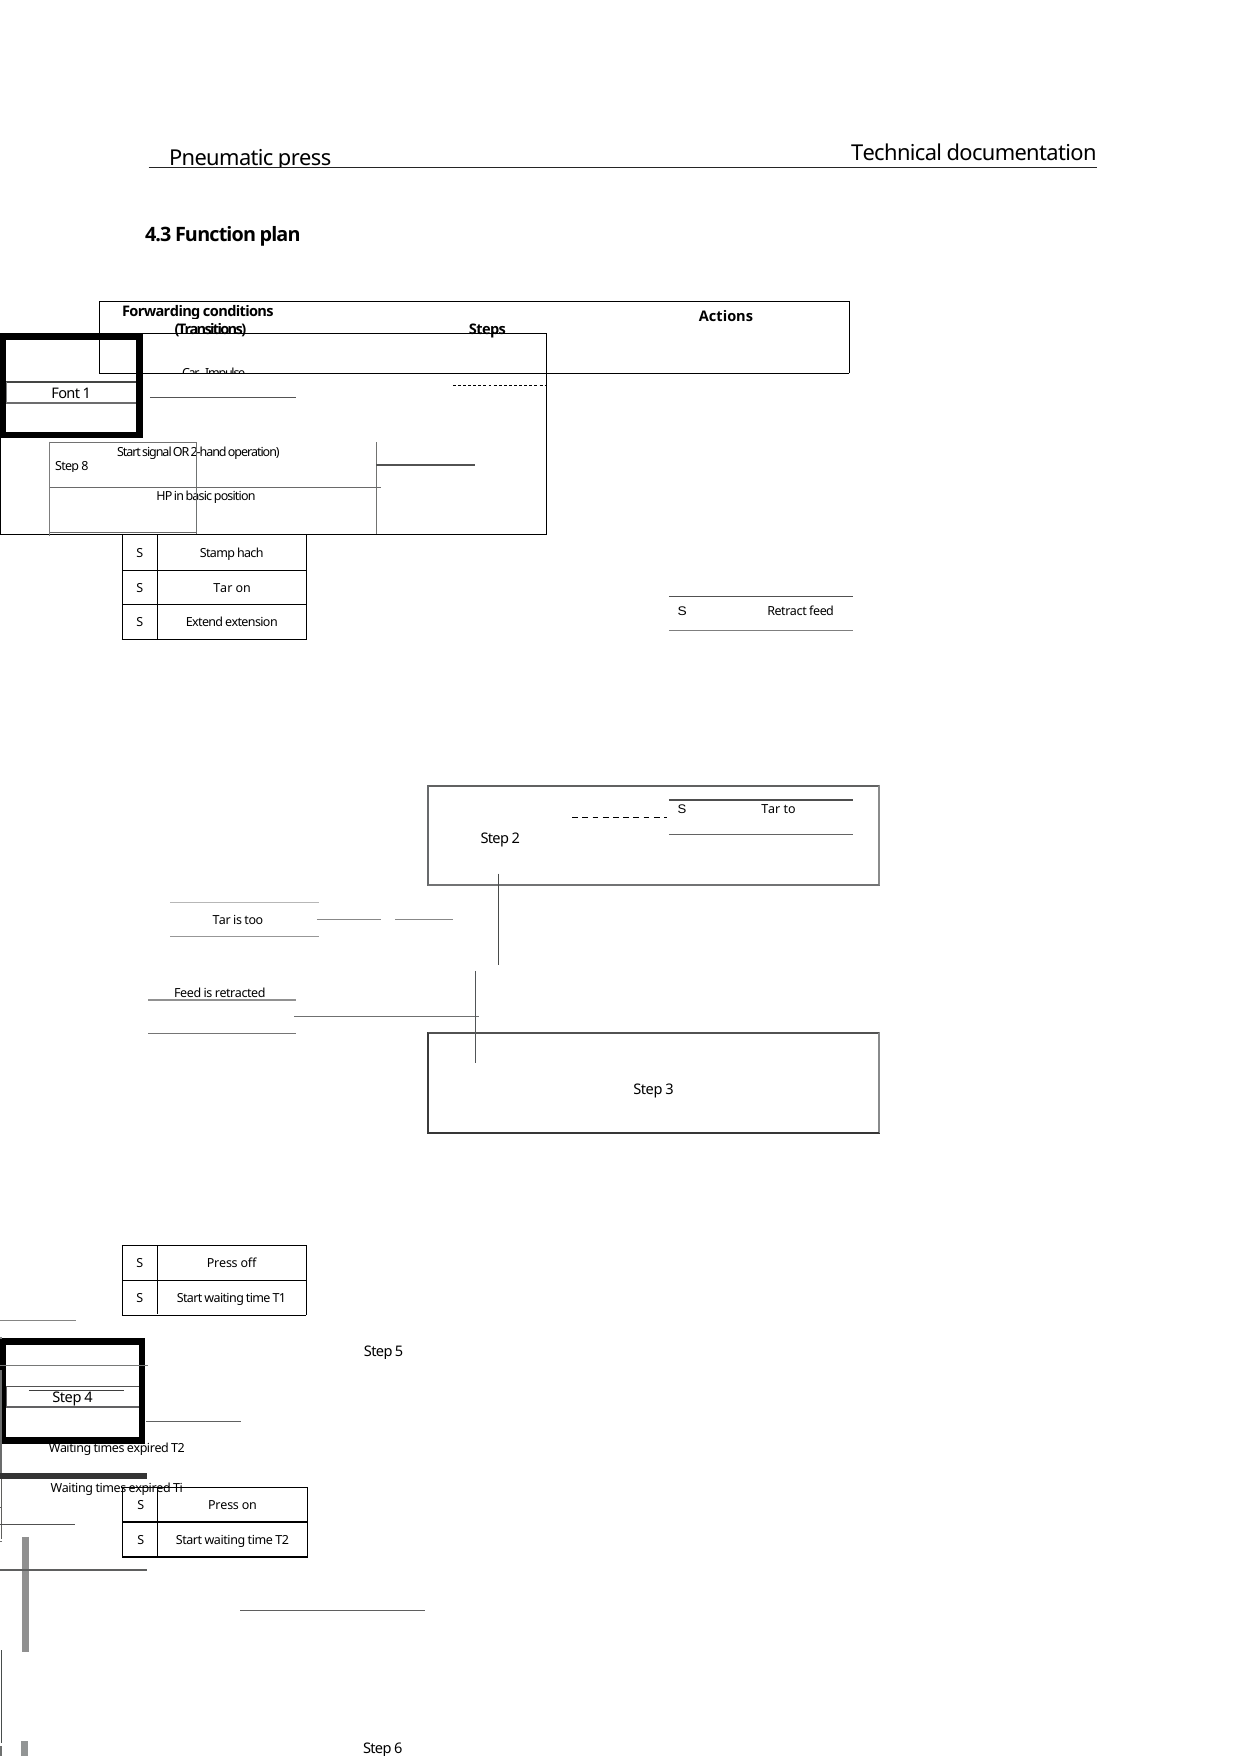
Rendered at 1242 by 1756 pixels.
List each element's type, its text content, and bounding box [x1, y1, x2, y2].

table_cell S [123, 1523, 157, 1556]
text Step 2 [429, 787, 878, 884]
table_header S [123, 1246, 157, 1280]
table_cell Start waiting time T2 [158, 1523, 307, 1556]
table_cell S [123, 1281, 157, 1314]
table_cell Tar on [158, 571, 306, 604]
table_header Stamp hach [158, 535, 306, 570]
text Step 3 [429, 1034, 878, 1132]
table_cell Extend extension [158, 605, 306, 639]
table_header S [123, 535, 157, 570]
table_header Press on [158, 1488, 307, 1521]
text 4.3 Function plan [145, 221, 878, 247]
table_header Press off [158, 1246, 306, 1280]
table_header S [123, 1488, 157, 1521]
table_cell S [123, 605, 157, 639]
table_cell S [123, 571, 157, 604]
table_cell Start waiting time T1 [158, 1281, 306, 1314]
